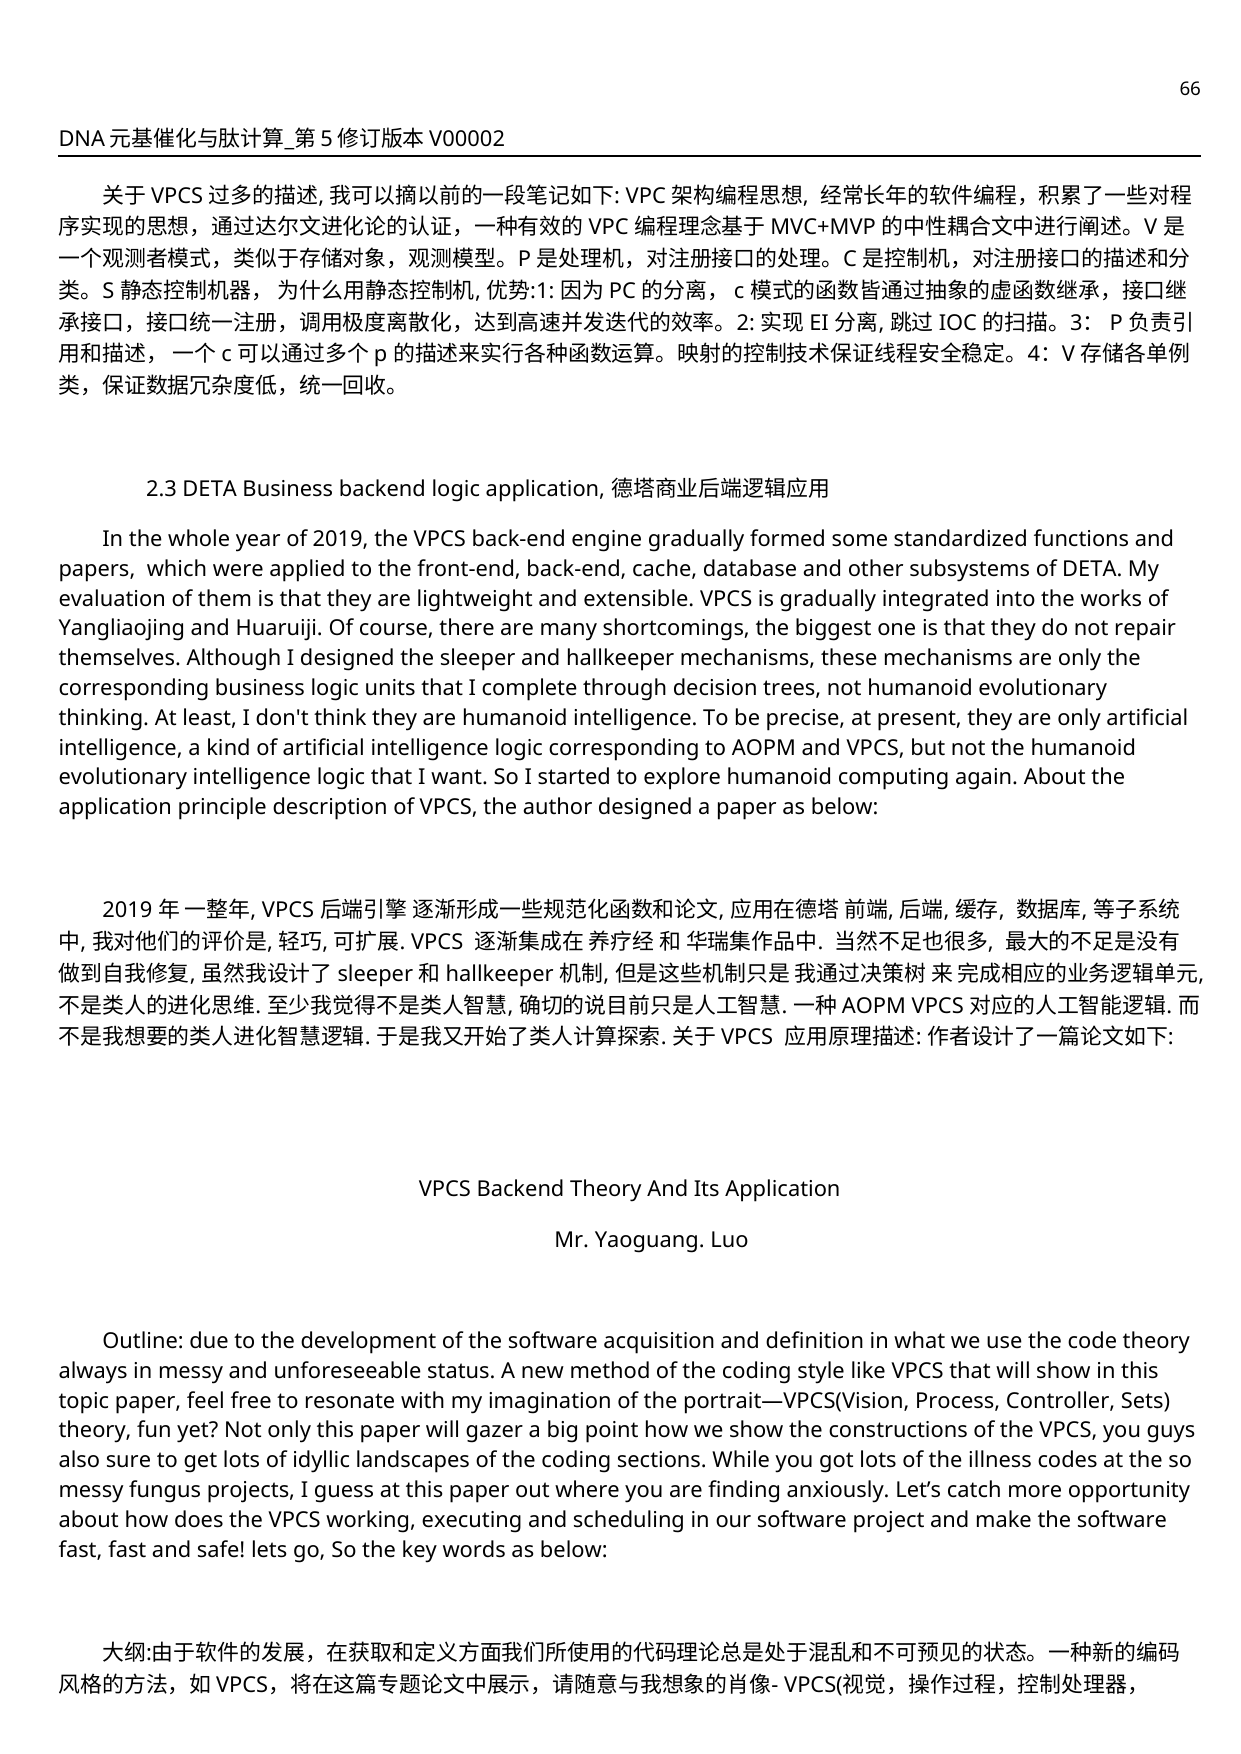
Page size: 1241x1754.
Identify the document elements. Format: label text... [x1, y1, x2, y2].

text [58, 1635, 1201, 1698]
text VPCS Backend Theory And Its Application [58, 1173, 1201, 1203]
text 关于 VPCS 过多的描述, 我可以摘以前的一段笔记如下: VPC 架构编程思想, 经常长年的软件编程，积累了一些对程序实现的思想，通过达尔文进化论的认证，一种有效的 VPC 编程理念基于 MVC+MVP 的中性耦合文中进行阐述。V 是一个观测者模式，类似于存储对象，观测模型。P 是处理机，对注册接口的处理。C 是控制机，对注册接口的描述和分类。S 静态控制机器， 为什么用静态控制机, 优势:1: 因为 PC 的分离， c 模式的函数皆通过抽象的虚函数继承，接口继承接口，接口统一注册，调用极度离散化，达到高速并发迭代的效率。2: 实现 EI 分离, 跳过 IOC 的扫描。3： P 负责引用和描述， 一个 c 可以通过多个 p 的描述来实行各种函数运算。映射的控制技术保证线程安全稳定。4：V 存储各单例类，保证数据冗杂度低，统一回收。 [58, 178, 1201, 400]
text 2.3 DETA Business backend logic application, 德塔商业后端逻辑应用 [102, 471, 1201, 502]
text Outline: due to the development of the software acquisition and definition in what we use the code theory always in messy and unforeseeable status. A new method of the coding style like VPCS that will show in this topic paper, feel free to resonate with my imagination of the portrait—VPCS(Vision, Process, Controller, Sets) theory, fun yet? Not only this paper will gazer a big point how we show the constructions of the VPCS, you guys also sure to get lots of idyllic landscapes of the coding sections. While you got lots of the illness codes at the so messy fungus projects, I guess at this paper out where you are finding anxiously. Let’s catch more opportunity about how does the VPCS working, executing and scheduling in our software project and make the software fast, fast and safe! lets go, So the key words as below: [58, 1325, 1201, 1563]
text In the whole year of 2019, the VPCS back-end engine gradually formed some standardized functions and papers, which were applied to the front-end, back-end, cache, database and other subsystems of DETA. My evaluation of them is that they are lightweight and extensible. VPCS is gradually integrated into the works of Yangliaojing and Huaruiji. Of course, there are many shortcomings, the biggest one is that they do not repair themselves. Although I designed the sleeper and hallkeeper mechanisms, these mechanisms are only the corresponding business logic units that I complete through decision trees, not humanoid evolutionary thinking. At least, I don't think they are humanoid intelligence. To be precise, at present, they are only artificial intelligence, a kind of artificial intelligence logic corresponding to AOPM and VPCS, but not the humanoid evolutionary intelligence logic that I want. So I started to explore humanoid computing again. About the application principle description of VPCS, the author designed a paper as below: [58, 523, 1201, 821]
text Mr. Yaoguang. Luo [58, 1224, 1201, 1254]
text 2019 年 一整年, VPCS 后端引擎 逐渐形成一些规范化函数和论文, 应用在德塔 前端, 后端, 缓存, 数据库, 等子系统中, 我对他们的评价是, 轻巧, 可扩展. VPCS 逐渐集成在 养疗经 和 华瑞集作品中. 当然不足也很多, 最大的不足是没有做到自我修复, 虽然我设计了 sleeper 和 hallkeeper 机制, 但是这些机制只是 我通过决策树 来 完成相应的业务逻辑单元,不是类人的进化思维. 至少我觉得不是类人智慧, 确切的说目前只是人工智慧. 一种 AOPM VPCS 对应的人工智能逻辑. 而不是我想要的类人进化智慧逻辑. 于是我又开始了类人计算探索. 关于 VPCS 应用原理描述: 作者设计了一篇论文如下: [58, 892, 1201, 1051]
